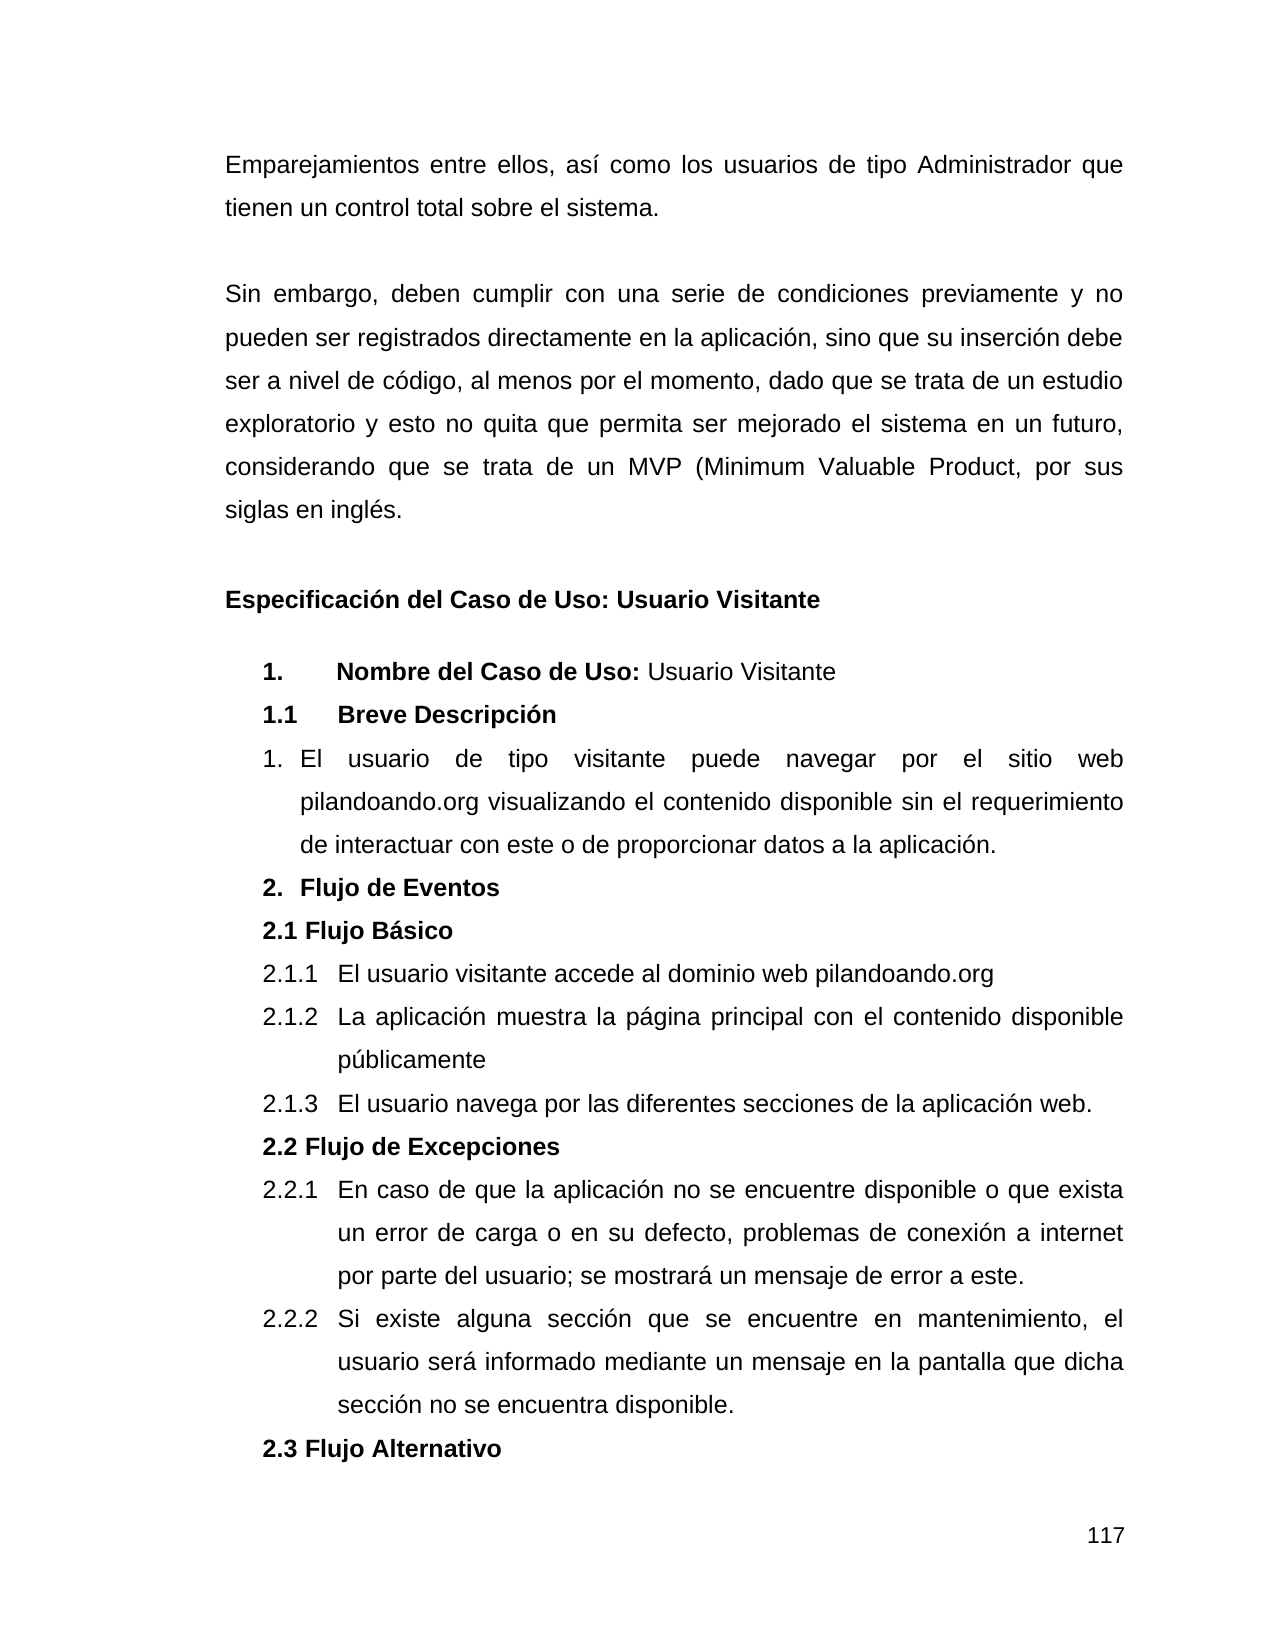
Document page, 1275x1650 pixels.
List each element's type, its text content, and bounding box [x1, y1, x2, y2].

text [225, 150, 1125, 222]
list Flujo de Eventos [262, 873, 1125, 902]
list Flujo Básico [262, 916, 1125, 945]
list En caso de que la aplicación no se encuentre disponible o que exista un error de carga o en su defecto, problemas de conexión a internet por parte del usuario; se mostrará un mensaje de error a este. [262, 1175, 1125, 1290]
text Sin embargo, deben cumplir con una serie de condiciones previamente y no pueden ser registrados directamente en la aplicación, sino que su inserción debe ser a nivel de código, al menos por el momento, dado que se trata de un estudio exploratorio y esto no quita que permita ser mejorado el sistema en un futuro, considerando que se trata de un MVP (Minimum Valuable Product, por sus siglas en inglés. [225, 279, 1125, 524]
subtitle Especificación del Caso de Uso: Usuario Visitante [225, 585, 1125, 614]
list Flujo Alternativo [262, 1433, 1125, 1462]
list Nombre del Caso de Uso: Usuario Visitante [262, 657, 1125, 686]
list Breve Descripción [262, 700, 1125, 729]
list Flujo de Excepciones [262, 1132, 1125, 1160]
list Si existe alguna sección que se encuentre en mantenimiento, el usuario será informado mediante un mensaje en la pantalla que dicha sección no se encuentra disponible. [262, 1304, 1125, 1419]
list La aplicación muestra la página principal con el contenido disponible públicamente [262, 1002, 1125, 1074]
list El usuario visitante accede al dominio web pilandoando.org [262, 959, 1125, 988]
list El usuario navega por las diferentes secciones de la aplicación web. [262, 1088, 1125, 1117]
list El usuario de tipo visitante puede navegar por el sitio web pilandoando.org visualizando el contenido disponible sin el requerimiento de interactuar con este o de proporcionar datos a la aplicación. [262, 743, 1125, 858]
